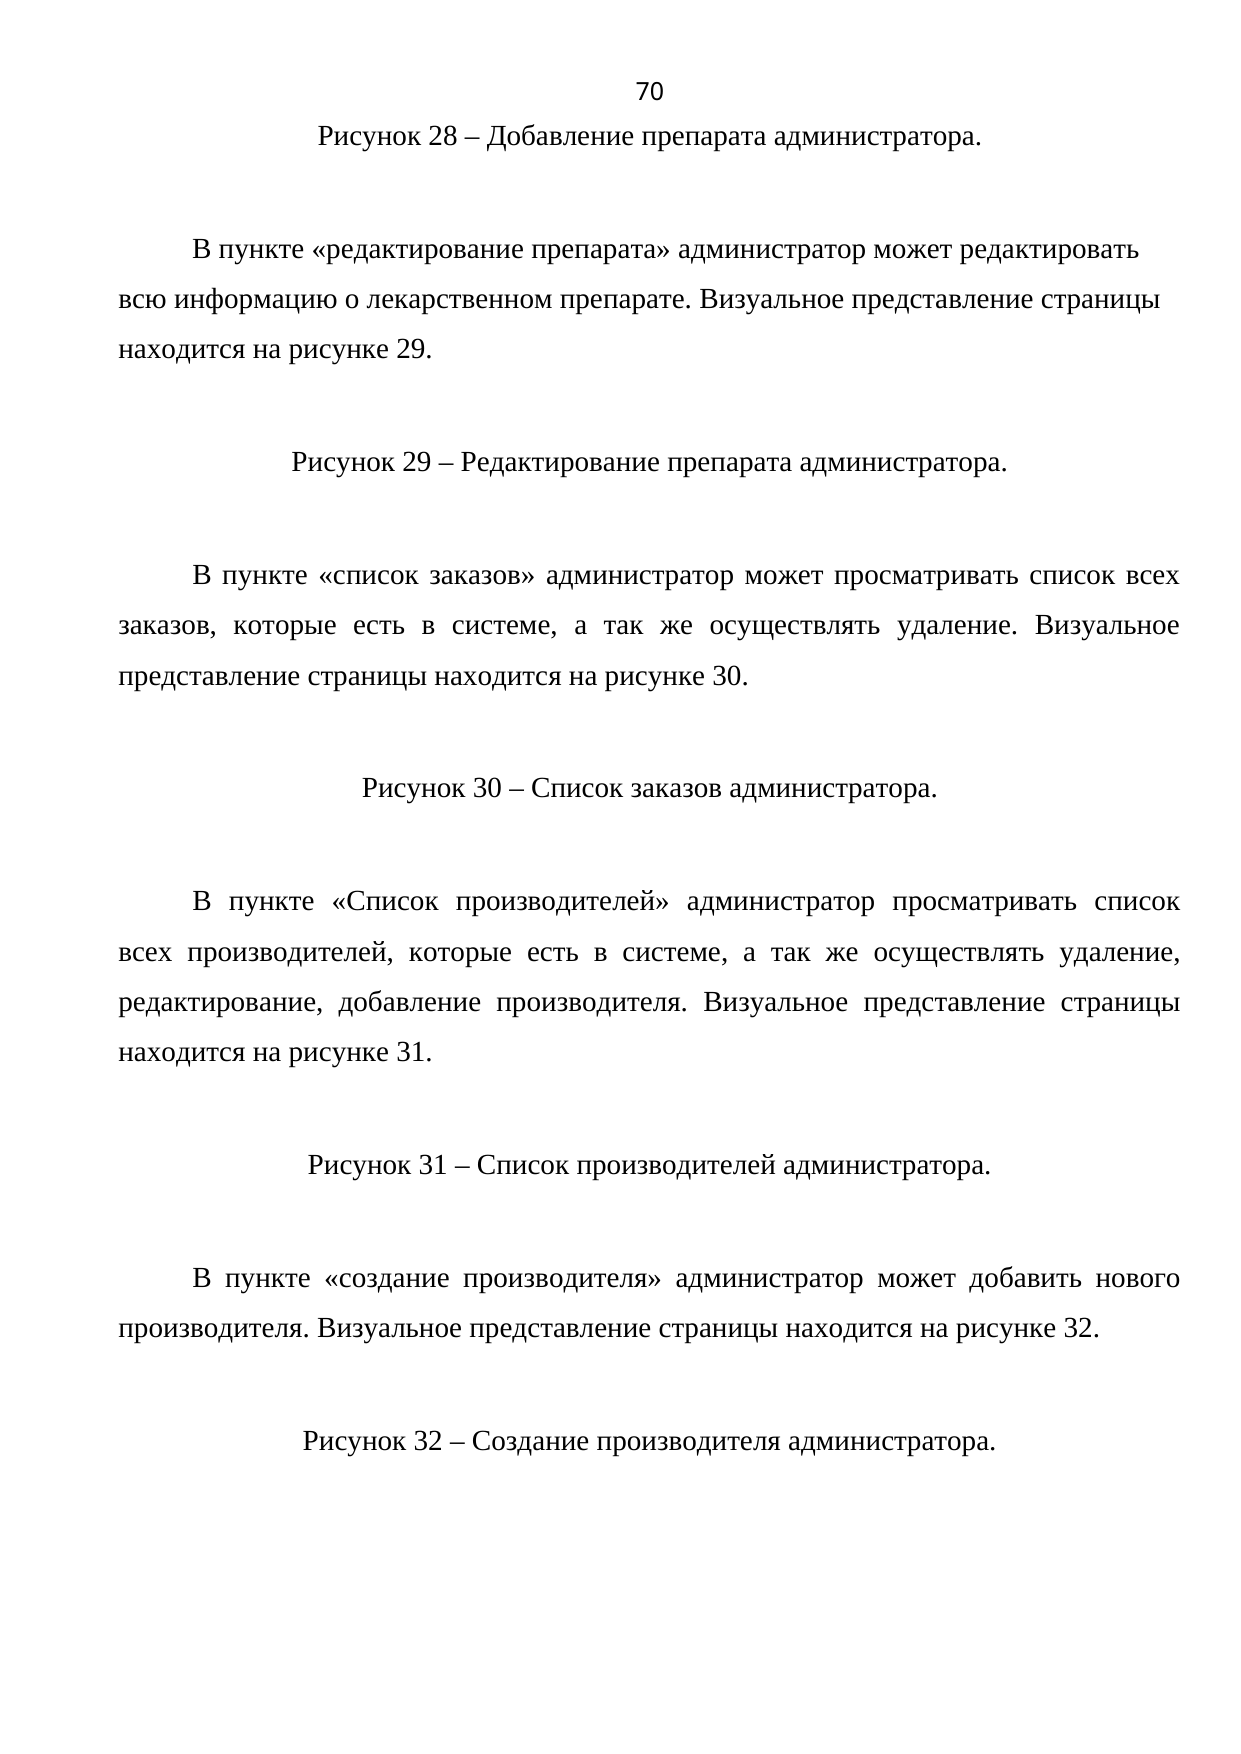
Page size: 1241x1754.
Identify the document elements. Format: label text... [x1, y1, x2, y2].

list Рисунок 31 – Список производителей администратора. [118, 1147, 1181, 1181]
list Рисунок 30 – Список заказов администратора. [118, 771, 1181, 804]
text В пункте «список заказов» администратор может просматривать список всех заказов, которые есть в системе, а так же осуществлять удаление. Визуальное представление страницы находится на рисунке 30. [118, 557, 1181, 691]
list Рисунок 32 – Создание производителя администратора. [118, 1423, 1181, 1457]
text В пункте «Список производителей» администратор просматривать список всех производителей, которые есть в системе, а так же осуществлять удаление, редактирование, добавление производителя. Визуальное представление страницы находится на рисунке 31. [118, 883, 1181, 1068]
list Рисунок 28 – Добавление препарата администратора. [118, 118, 1181, 152]
list В пункте «редактирование препарата» администратор может редактировать всю информацию о лекарственном препарате. Визуальное представление страницы находится на рисунке 29. [118, 231, 1181, 365]
list Рисунок 29 – Редактирование препарата администратора. [118, 444, 1181, 478]
text В пункте «создание производителя» администратор может добавить нового производителя. Визуальное представление страницы находится на рисунке 32. [118, 1260, 1181, 1344]
